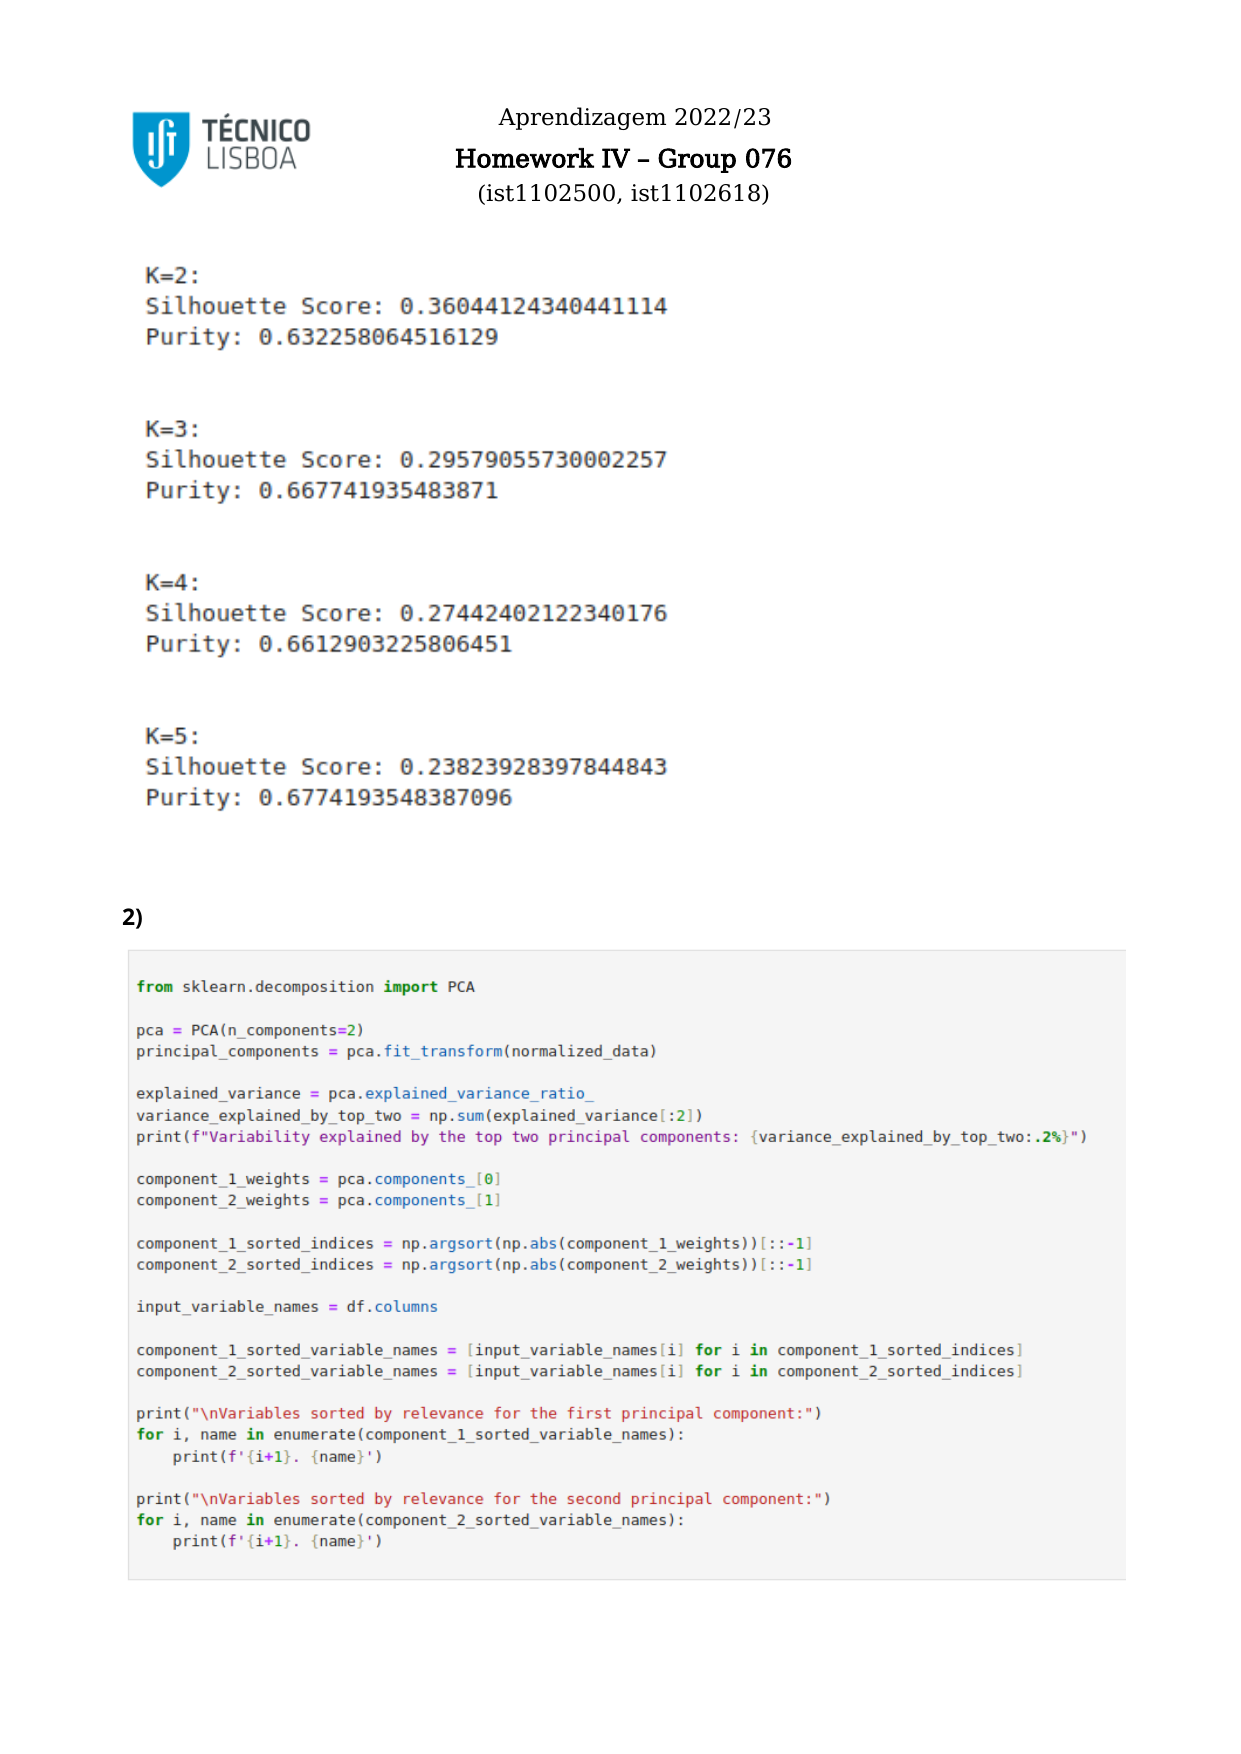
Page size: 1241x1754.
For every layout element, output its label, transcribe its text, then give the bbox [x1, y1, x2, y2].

picture [121, 103, 320, 197]
picture [121, 262, 1126, 822]
text 2) [122, 901, 1125, 932]
picture [121, 945, 1126, 1585]
